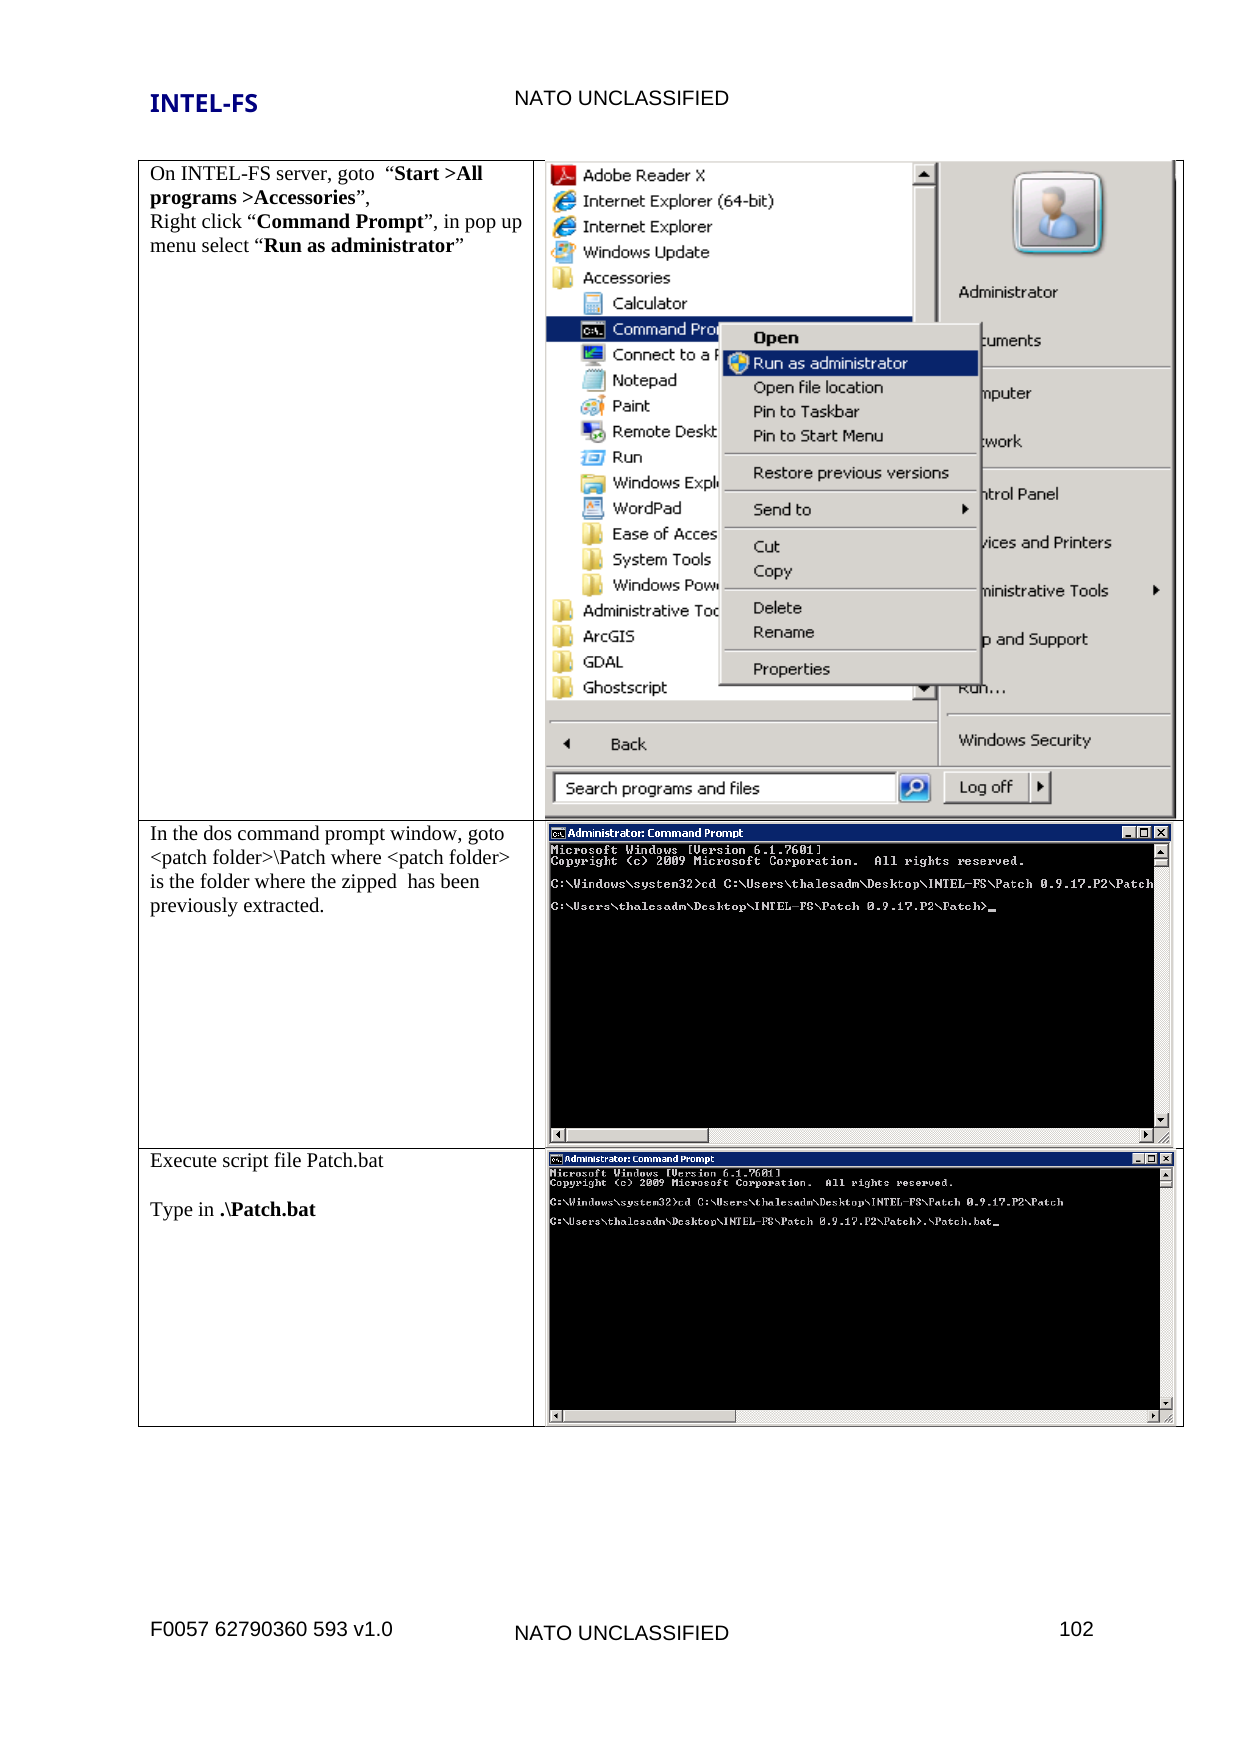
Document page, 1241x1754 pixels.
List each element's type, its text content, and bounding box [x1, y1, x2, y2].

table_cell On INTEL-FS server, goto “Start >All programs >Accessories”, Right click “Command Prompt”, in pop up menu select “Run as administrator” [139, 161, 533, 820]
table_cell [1177, 1149, 1183, 1426]
table_cell [1177, 161, 1183, 820]
picture [545, 160, 1177, 820]
table_cell [534, 161, 545, 820]
table_cell Execute script file Patch.bat Type in .\Patch.bat [139, 1149, 533, 1426]
picture [545, 821, 1177, 1427]
table_cell [534, 1149, 545, 1426]
table_cell [534, 821, 545, 1147]
table_cell [1174, 821, 1183, 1147]
table_cell In the dos command prompt window, goto <patch folder>\Patch where <patch folder> is the folder where the zipped has been previously extracted. [139, 821, 533, 1147]
